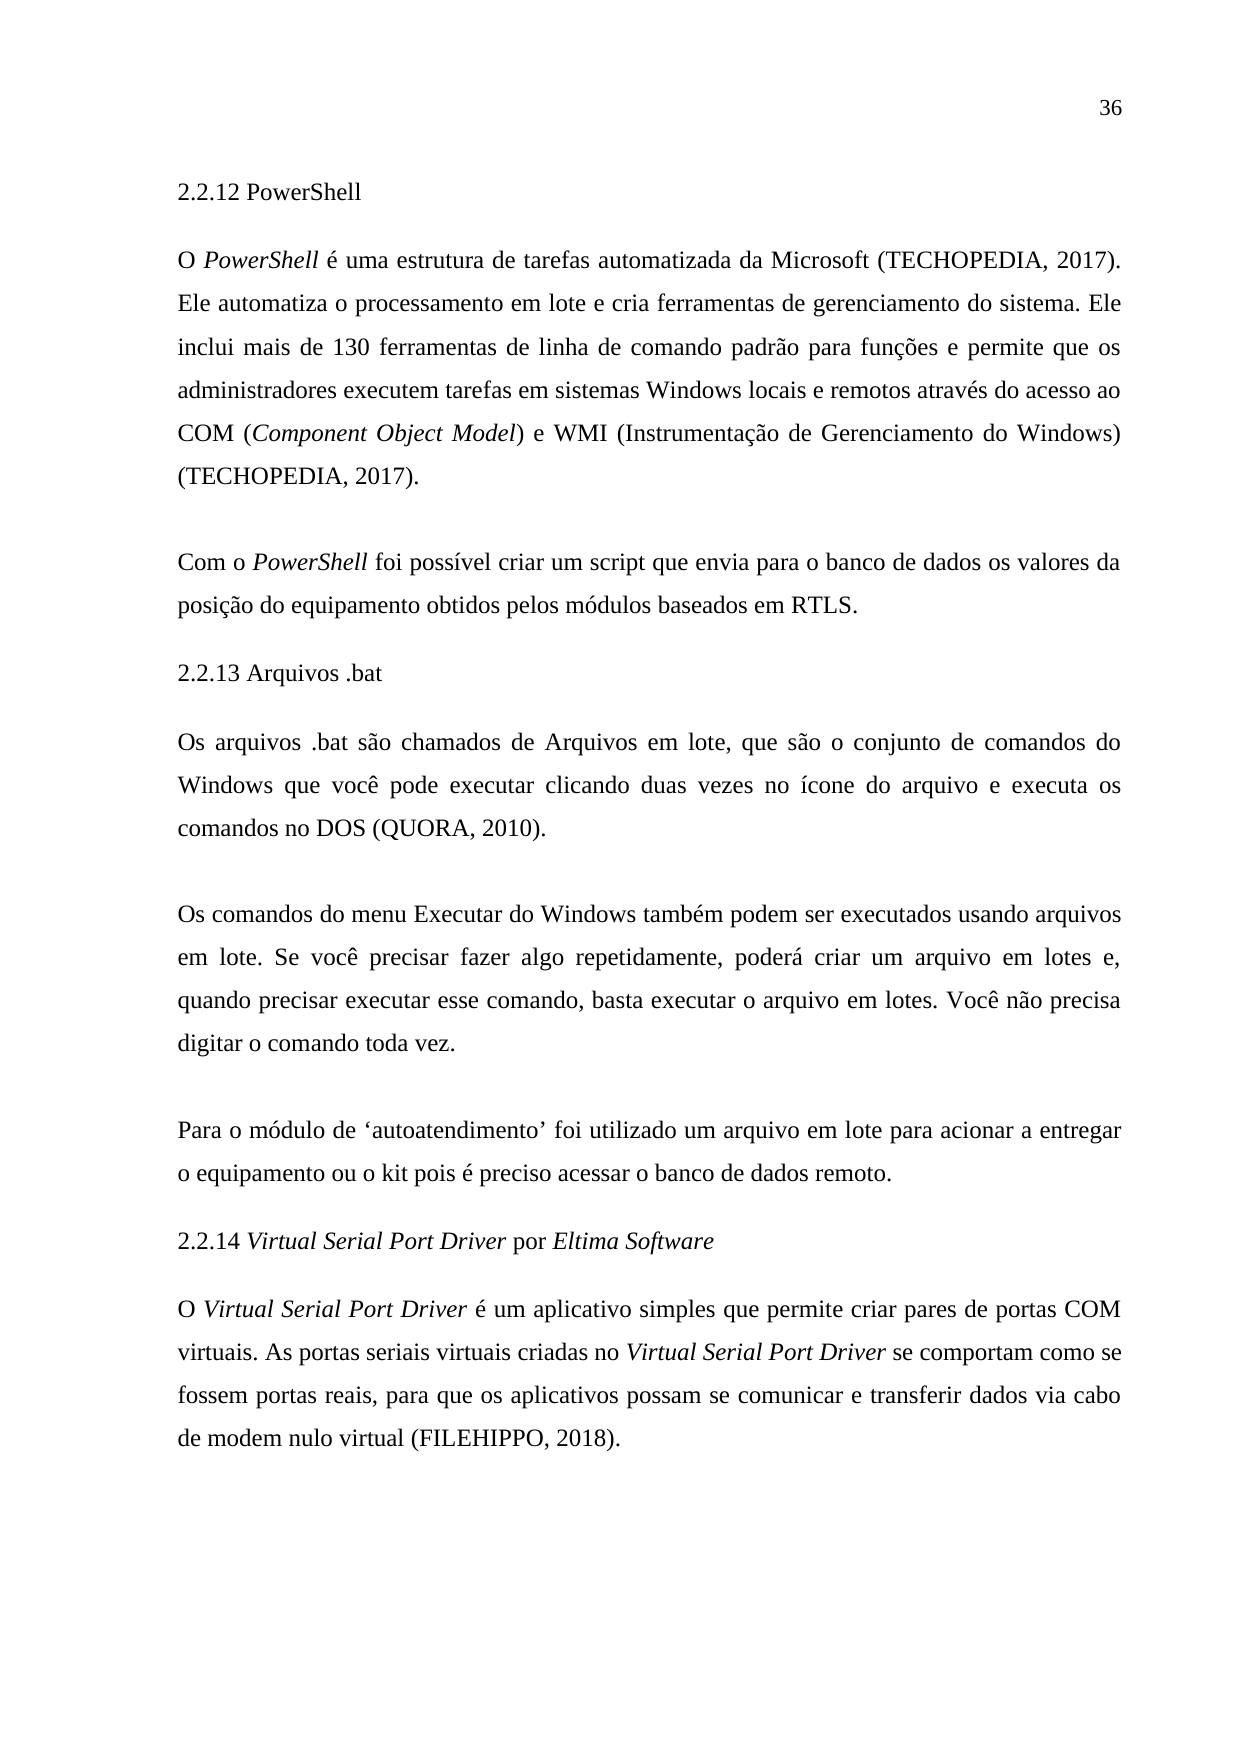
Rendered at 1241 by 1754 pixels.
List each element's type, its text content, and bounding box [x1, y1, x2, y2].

subtitle Arquivos .bat [177, 658, 1122, 687]
text O Virtual Serial Port Driver é um aplicativo simples que permite criar pares de portas COM virtuais. As portas seriais virtuais criadas no Virtual Serial Port Driver se comportam como se fossem portas reais, para que os aplicativos possam se comunicar e transferir dados via cabo de modem nulo virtual (FILEHIPPO, 2018). [177, 1294, 1122, 1452]
text Para o módulo de ‘autoatendimento’ foi utilizado um arquivo em lote para acionar a entregar o equipamento ou o kit pois é preciso acessar o banco de dados remoto. [177, 1115, 1122, 1187]
subtitle Virtual Serial Port Driver por Eltima Software [177, 1226, 1122, 1255]
subtitle PowerShell [177, 177, 1122, 206]
text Os comandos do menu Executar do Windows também podem ser executados usando arquivos em lote. Se você precisar fazer algo repetidamente, poderá criar um arquivo em lotes e, quando precisar executar esse comando, basta executar o arquivo em lotes. Você não precisa digitar o comando toda vez. [177, 899, 1122, 1057]
text Com o PowerShell foi possível criar um script que envia para o banco de dados os valores da posição do equipamento obtidos pelos módulos baseados em RTLS. [177, 547, 1122, 619]
text Os arquivos .bat são chamados de Arquivos em lote, que são o conjunto de comandos do Windows que você pode executar clicando duas vezes no ícone do arquivo e executa os comandos no DOS (QUORA, 2010). [177, 727, 1122, 842]
text O PowerShell é uma estrutura de tarefas automatizada da Microsoft (TECHOPEDIA, 2017). Ele automatiza o processamento em lote e cria ferramentas de gerenciamento do sistema. Ele inclui mais de 130 ferramentas de linha de comando padrão para funções e permite que os administradores executem tarefas em sistemas Windows locais e remotos através do acesso ao COM (Component Object Model) e WMI (Instrumentação de Gerenciamento do Windows) (TECHOPEDIA, 2017). [177, 245, 1122, 490]
